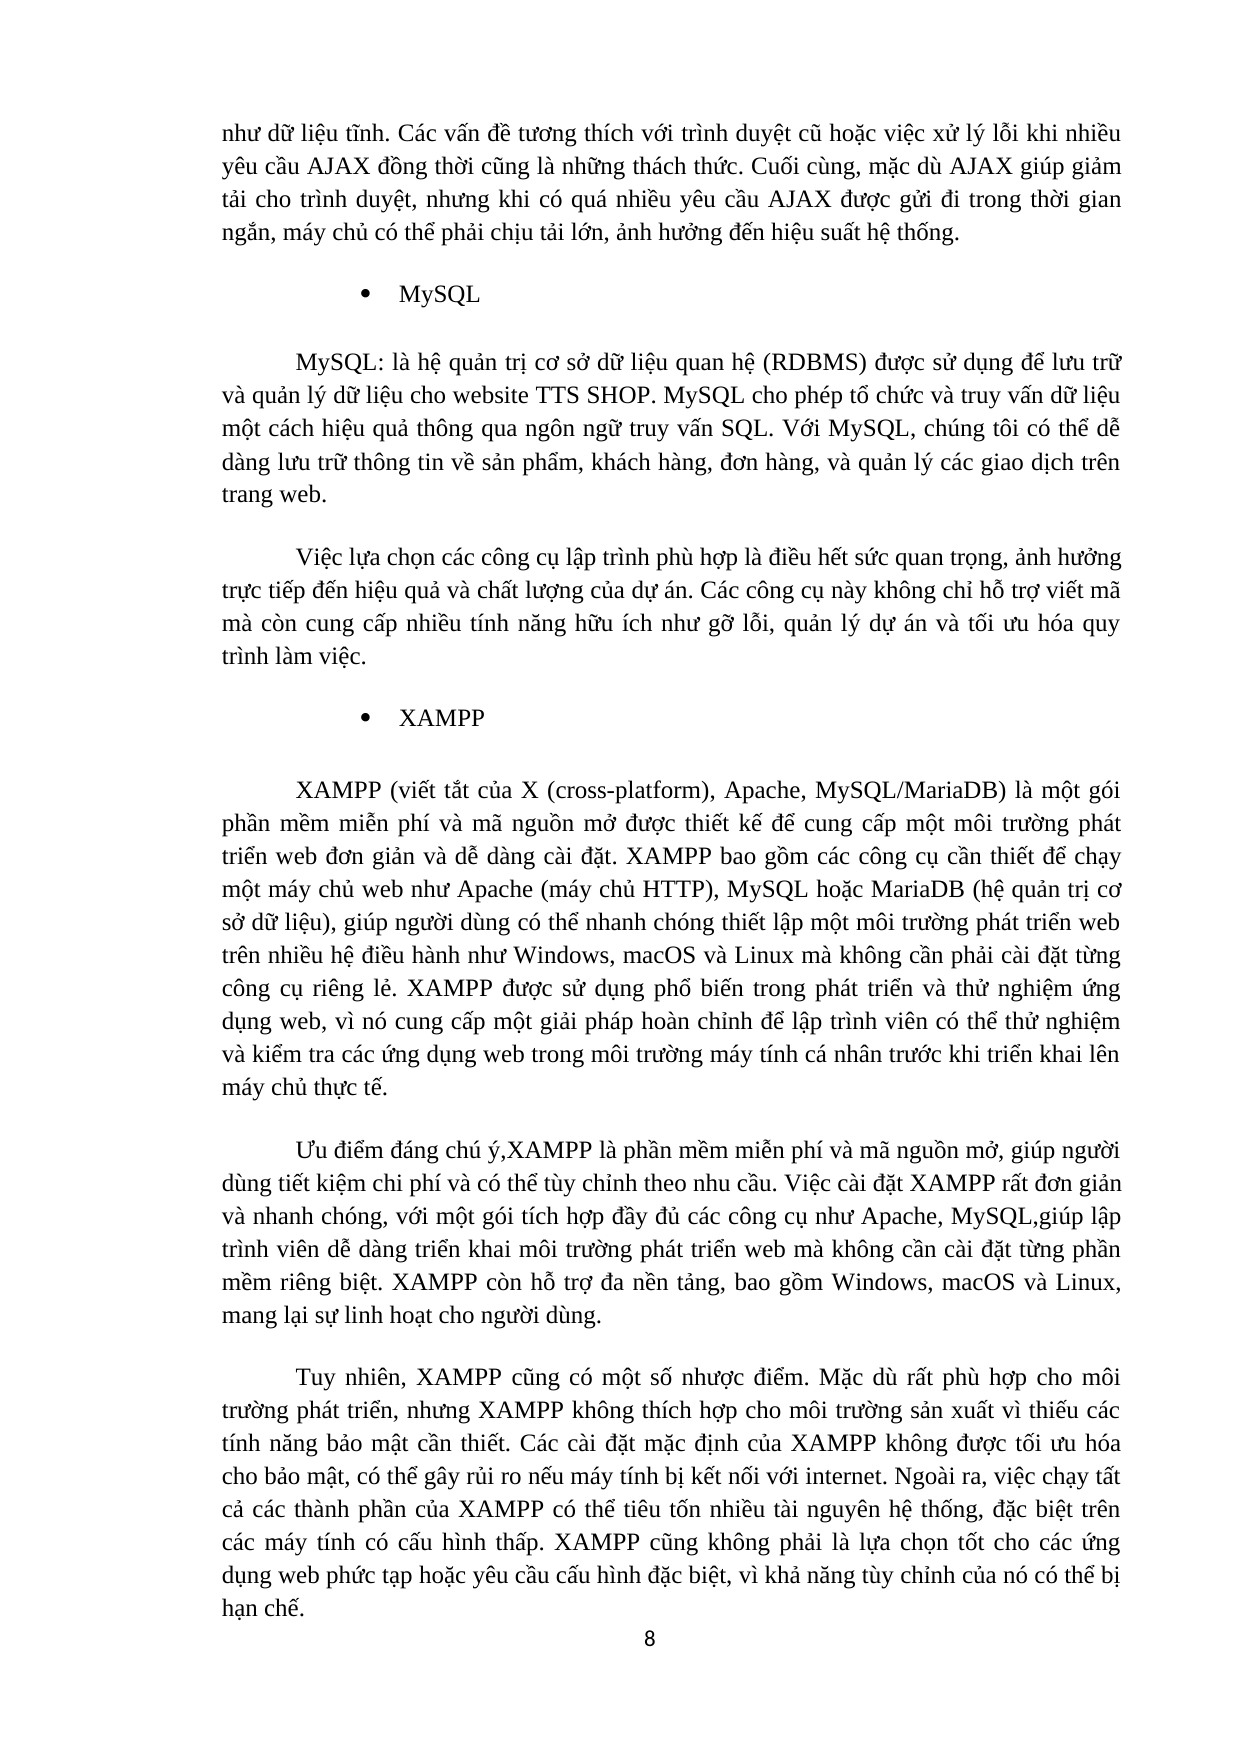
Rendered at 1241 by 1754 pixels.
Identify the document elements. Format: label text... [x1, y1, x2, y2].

text MySQL: là hệ quản trị cơ sở dữ liệu quan hệ (RDBMS) được sử dụng để lưu trữ và quản lý dữ liệu cho website TTS SHOP. MySQL cho phép tổ chức và truy vấn dữ liệu một cách hiệu quả thông qua ngôn ngữ truy vấn SQL. Với MySQL, chúng tôi có thể dễ dàng lưu trữ thông tin về sản phẩm, khách hàng, đơn hàng, và quản lý các giao dịch trên trang web. [222, 347, 1122, 508]
text Việc lựa chọn các công cụ lập trình phù hợp là điều hết sức quan trọng, ảnh hưởng trực tiếp đến hiệu quả và chất lượng của dự án. Các công cụ này không chỉ hỗ trợ viết mã mà còn cung cấp nhiều tính năng hữu ích như gỡ lỗi, quản lý dự án và tối ưu hóa quy trình làm việc. [222, 542, 1122, 669]
subtitle XAMPP [361, 703, 1122, 732]
text Tuy nhiên, XAMPP cũng có một số nhược điểm. Mặc dù rất phù hợp cho môi trường phát triển, nhưng XAMPP không thích hợp cho môi trường sản xuất vì thiếu các tính năng bảo mật cần thiết. Các cài đặt mặc định của XAMPP không được tối ưu hóa cho bảo mật, có thể gây rủi ro nếu máy tính bị kết nối với internet. Ngoài ra, việc chạy tất cả các thành phần của XAMPP có thể tiêu tốn nhiều tài nguyên hệ thống, đặc biệt trên các máy tính có cấu hình thấp. XAMPP cũng không phải là lựa chọn tốt cho các ứng dụng web phức tạp hoặc yêu cầu cấu hình đặc biệt, vì khả năng tùy chỉnh của nó có thể bị hạn chế. [222, 1362, 1122, 1622]
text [222, 118, 1122, 246]
text Ưu điểm đáng chú ý,XAMPP là phần mềm miễn phí và mã nguồn mở, giúp người dùng tiết kiệm chi phí và có thể tùy chỉnh theo nhu cầu. Việc cài đặt XAMPP rất đơn giản và nhanh chóng, với một gói tích hợp đầy đủ các công cụ như Apache, MySQL,giúp lập trình viên dễ dàng triển khai môi trường phát triển web mà không cần cài đặt từng phần mềm riêng biệt. XAMPP còn hỗ trợ đa nền tảng, bao gồm Windows, macOS và Linux, mang lại sự linh hoạt cho người dùng. [222, 1135, 1122, 1328]
text XAMPP (viết tắt của X (cross-platform), Apache, MySQL/MariaDB) là một gói phần mềm miễn phí và mã nguồn mở được thiết kế để cung cấp một môi trường phát triển web đơn giản và dễ dàng cài đặt. XAMPP bao gồm các công cụ cần thiết để chạy một máy chủ web như Apache (máy chủ HTTP), MySQL hoặc MariaDB (hệ quản trị cơ sở dữ liệu), giúp người dùng có thể nhanh chóng thiết lập một môi trường phát triển web trên nhiều hệ điều hành như Windows, macOS và Linux mà không cần phải cài đặt từng công cụ riêng lẻ. XAMPP được sử dụng phổ biến trong phát triển và thử nghiệm ứng dụng web, vì nó cung cấp một giải pháp hoàn chỉnh để lập trình viên có thể thử nghiệm và kiểm tra các ứng dụng web trong môi trường máy tính cá nhân trước khi triển khai lên máy chủ thực tế. [222, 775, 1122, 1101]
subtitle MySQL [361, 279, 1122, 308]
